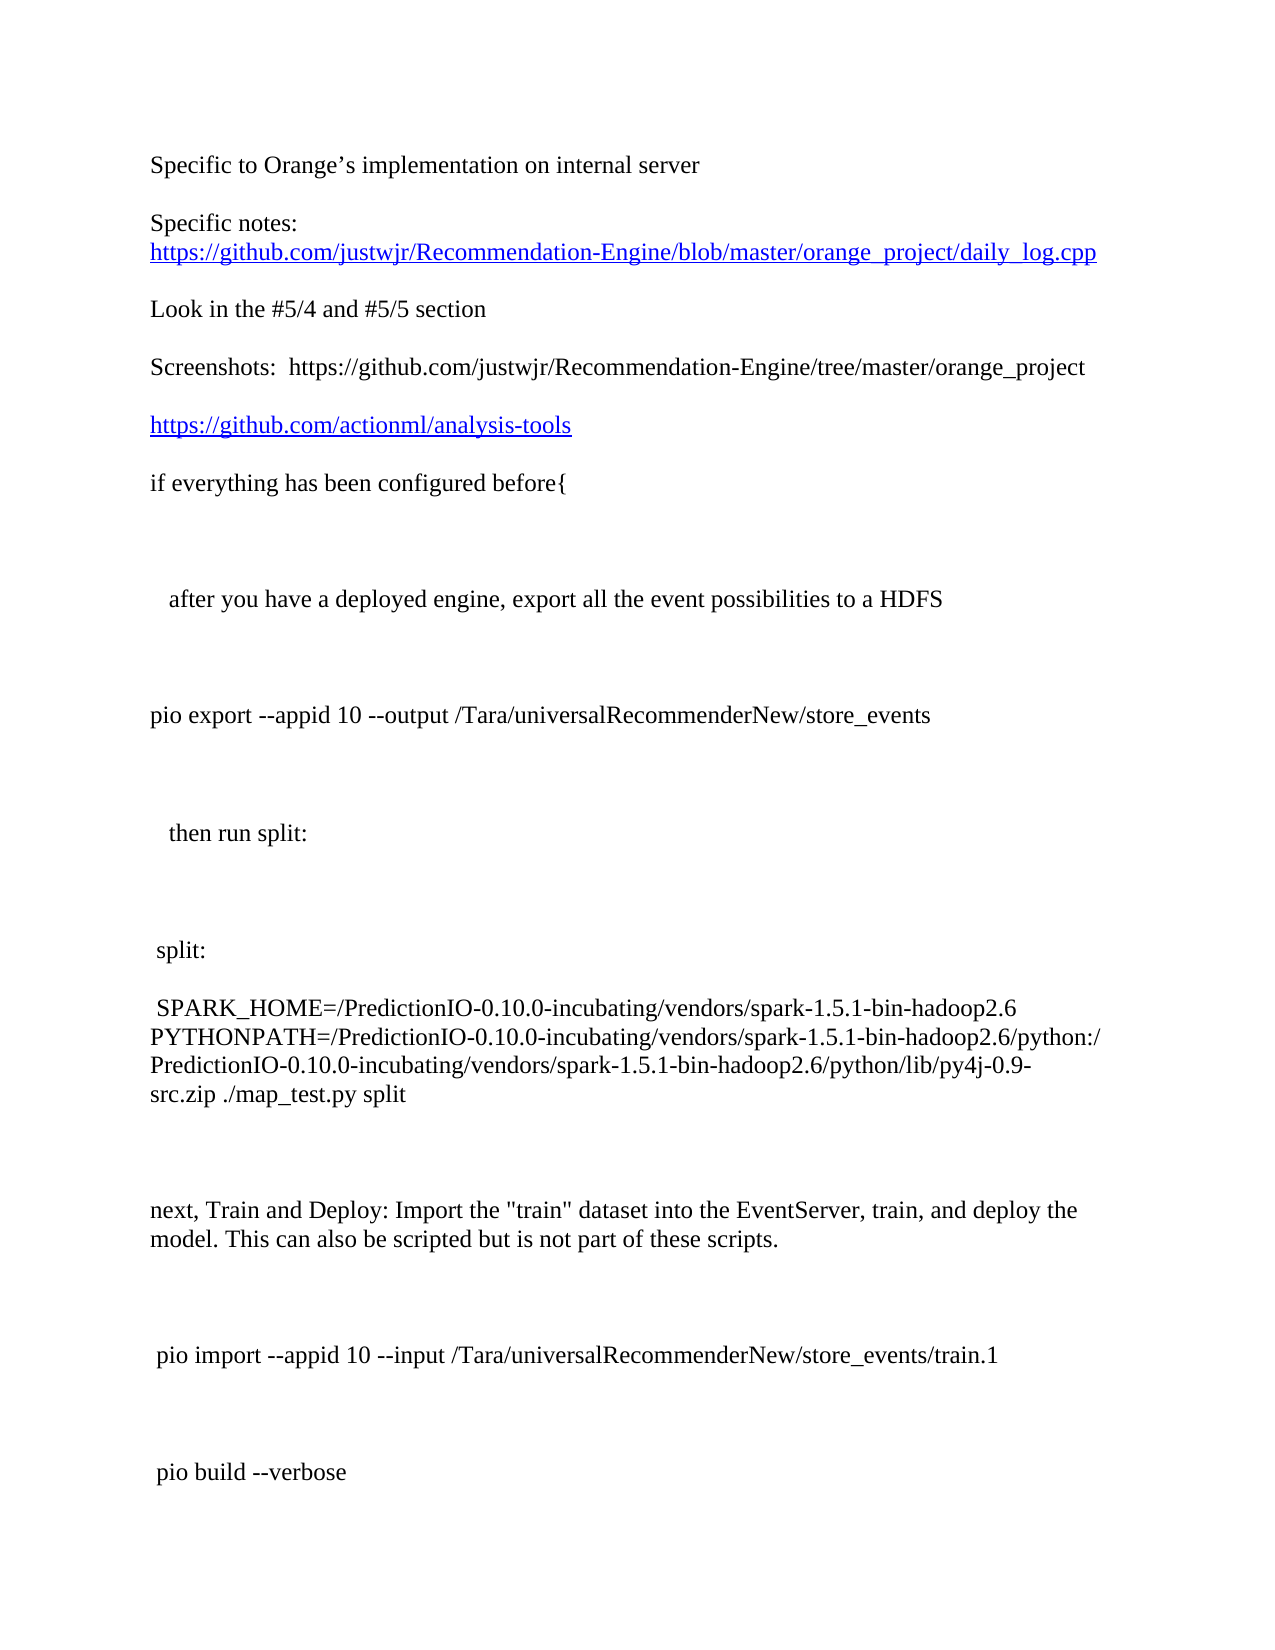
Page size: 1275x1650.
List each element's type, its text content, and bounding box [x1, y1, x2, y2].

text if everything has been configured before{ [150, 468, 1125, 497]
text SPARK_HOME=/PredictionIO-0.10.0-incubating/vendors/spark-1.5.1-bin-hadoop2.6 PYTHONPATH=/PredictionIO-0.10.0-incubating/vendors/spark-1.5.1-bin-hadoop2.6/python:/PredictionIO-0.10.0-incubating/vendors/spark-1.5.1-bin-hadoop2.6/python/lib/py4j-0.9-src.zip ./map_test.py split [150, 993, 1125, 1108]
text Screenshots: https://github.com/justwjr/Recommendation-Engine/tree/master/orange_project [150, 352, 1125, 381]
text pio import --appid 10 --input /Tara/universalRecommenderNew/store_events/train.1 [150, 1340, 1125, 1368]
text https://github.com/actionml/analysis-tools [150, 410, 1125, 439]
text pio build --verbose [150, 1457, 1125, 1486]
text Look in the #5/4 and #5/5 section [150, 294, 1125, 323]
text next, Train and Deploy: Import the "train" dataset into the EventServer, train, and deploy the model. This can also be scripted but is not part of these scripts. [150, 1195, 1125, 1253]
text after you have a deployed engine, export all the event possibilities to a HDFS [150, 584, 1125, 613]
text then run split: [150, 818, 1125, 846]
text Specific notes: https://github.com/justwjr/Recommendation-Engine/blob/master/orange_project/daily_log.cpp [150, 208, 1125, 265]
text split: [150, 935, 1125, 964]
text pio export --appid 10 --output /Tara/universalRecommenderNew/store_events [150, 700, 1125, 729]
text Specific to Orange’s implementation on internal server [150, 150, 1125, 179]
